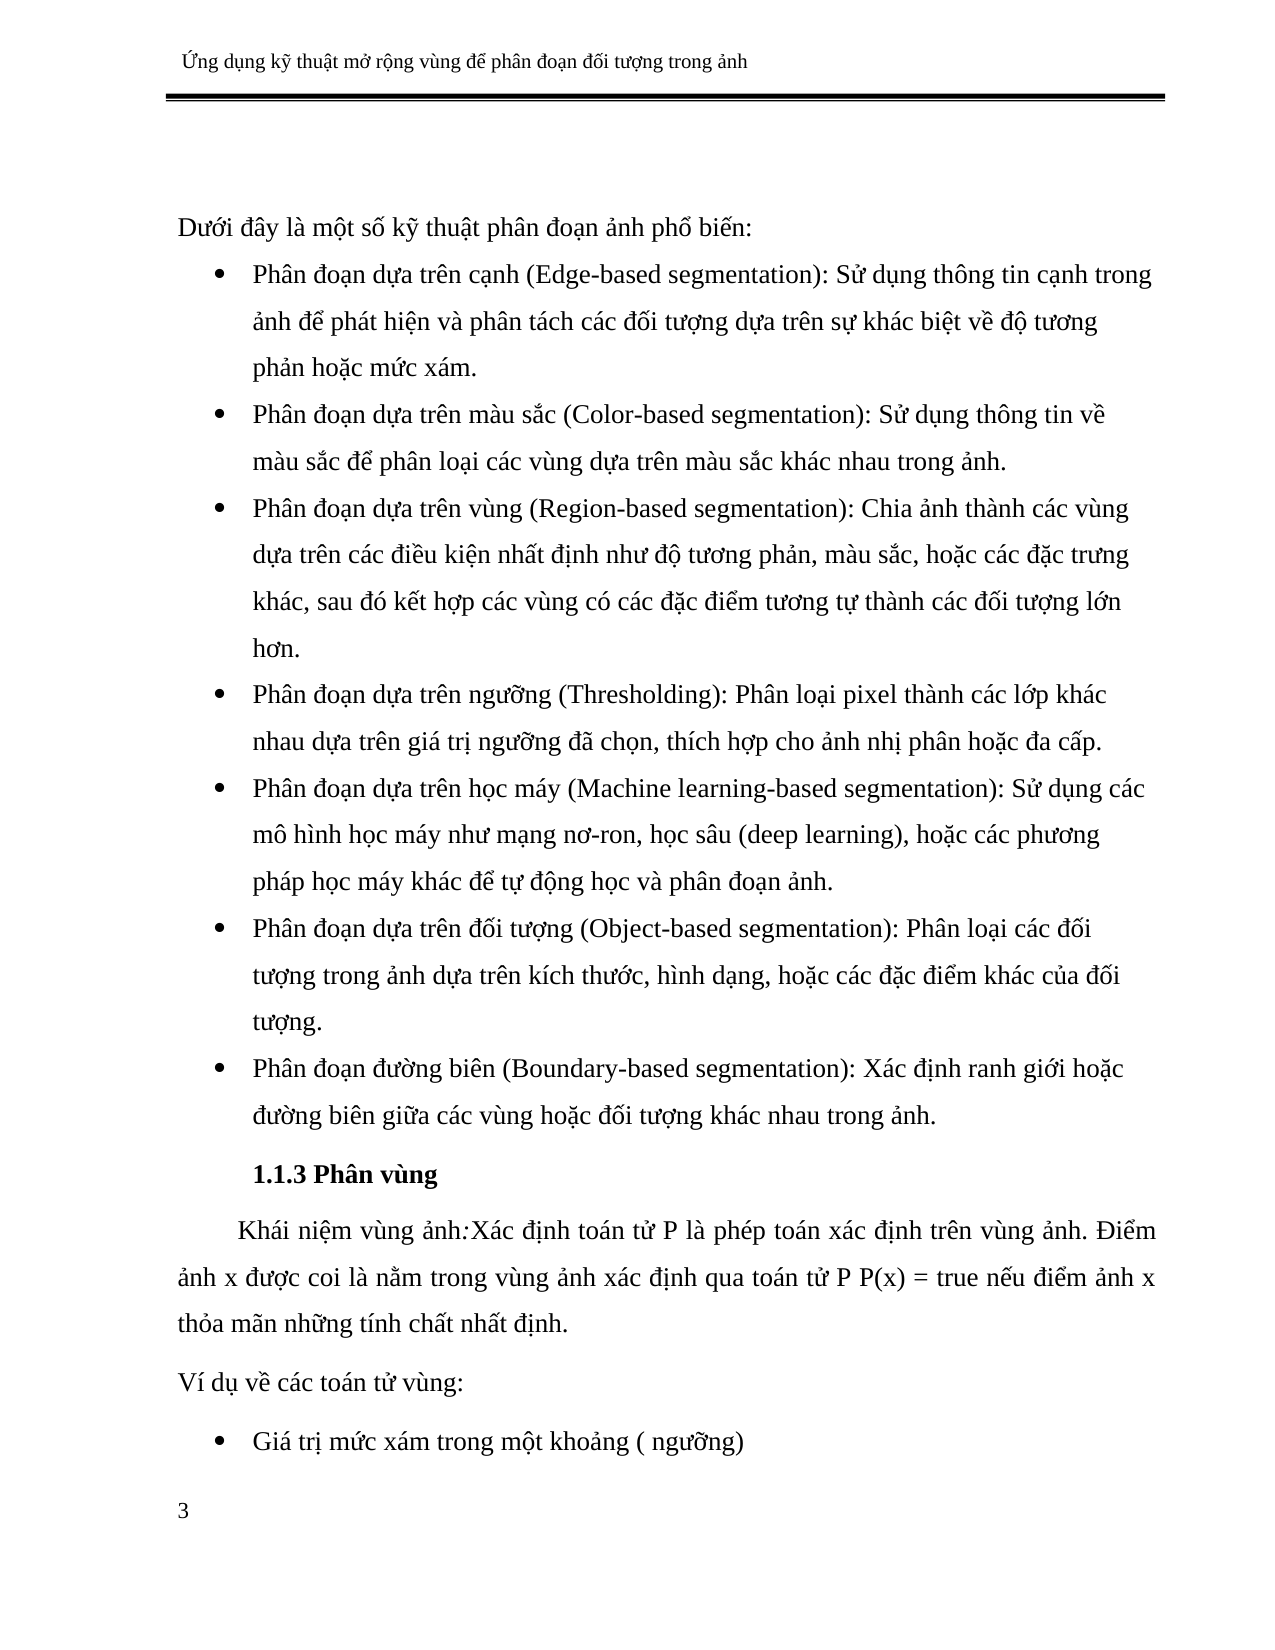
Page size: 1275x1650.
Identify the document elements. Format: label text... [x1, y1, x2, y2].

text Ví dụ về các toán tử vùng: [177, 1366, 1157, 1397]
list Phân đoạn dựa trên đối tượng (Object-based segmentation): Phân loại các đối tượng trong ảnh dựa trên kích thước, hình dạng, hoặc các đặc điểm khác của đối tượng. [215, 912, 1157, 1037]
list Phân đoạn dựa trên vùng (Region-based segmentation): Chia ảnh thành các vùng dựa trên các điều kiện nhất định như độ tương phản, màu sắc, hoặc các đặc trưng khác, sau đó kết hợp các vùng có các đặc điểm tương tự thành các đối tượng lớn hơn. [215, 492, 1157, 663]
list Phân đoạn đường biên (Boundary-based segmentation): Xác định ranh giới hoặc đường biên giữa các vùng hoặc đối tượng khác nhau trong ảnh. [215, 1052, 1157, 1130]
subtitle 1.1.3 Phân vùng [252, 1158, 1157, 1189]
list Phân đoạn dựa trên học máy (Machine learning-based segmentation): Sử dụng các mô hình học máy như mạng nơ-ron, học sâu (deep learning), hoặc các phương pháp học máy khác để tự động học và phân đoạn ảnh. [215, 772, 1157, 896]
list Phân đoạn dựa trên ngưỡng (Thresholding): Phân loại pixel thành các lớp khác nhau dựa trên giá trị ngưỡng đã chọn, thích hợp cho ảnh nhị phân hoặc đa cấp. [215, 678, 1157, 756]
list Phân đoạn dựa trên màu sắc (Color-based segmentation): Sử dụng thông tin về màu sắc để phân loại các vùng dựa trên màu sắc khác nhau trong ảnh. [215, 398, 1157, 476]
list Phân đoạn dựa trên cạnh (Edge-based segmentation): Sử dụng thông tin cạnh trong ảnh để phát hiện và phân tách các đối tượng dựa trên sự khác biệt về độ tương phản hoặc mức xám. [215, 258, 1157, 383]
list Giá trị mức xám trong một khoảng ( ngưỡng) [215, 1425, 1157, 1457]
text Khái niệm vùng ảnh:Xác định toán tử P là phép toán xác định trên vùng ảnh. Điểm ảnh x được coi là nằm trong vùng ảnh xác định qua toán tử P P(x) = true nếu điểm ảnh x thỏa mãn những tính chất nhất định. [177, 1214, 1157, 1338]
text Dưới đây là một số kỹ thuật phân đoạn ảnh phổ biến: [177, 211, 1157, 243]
